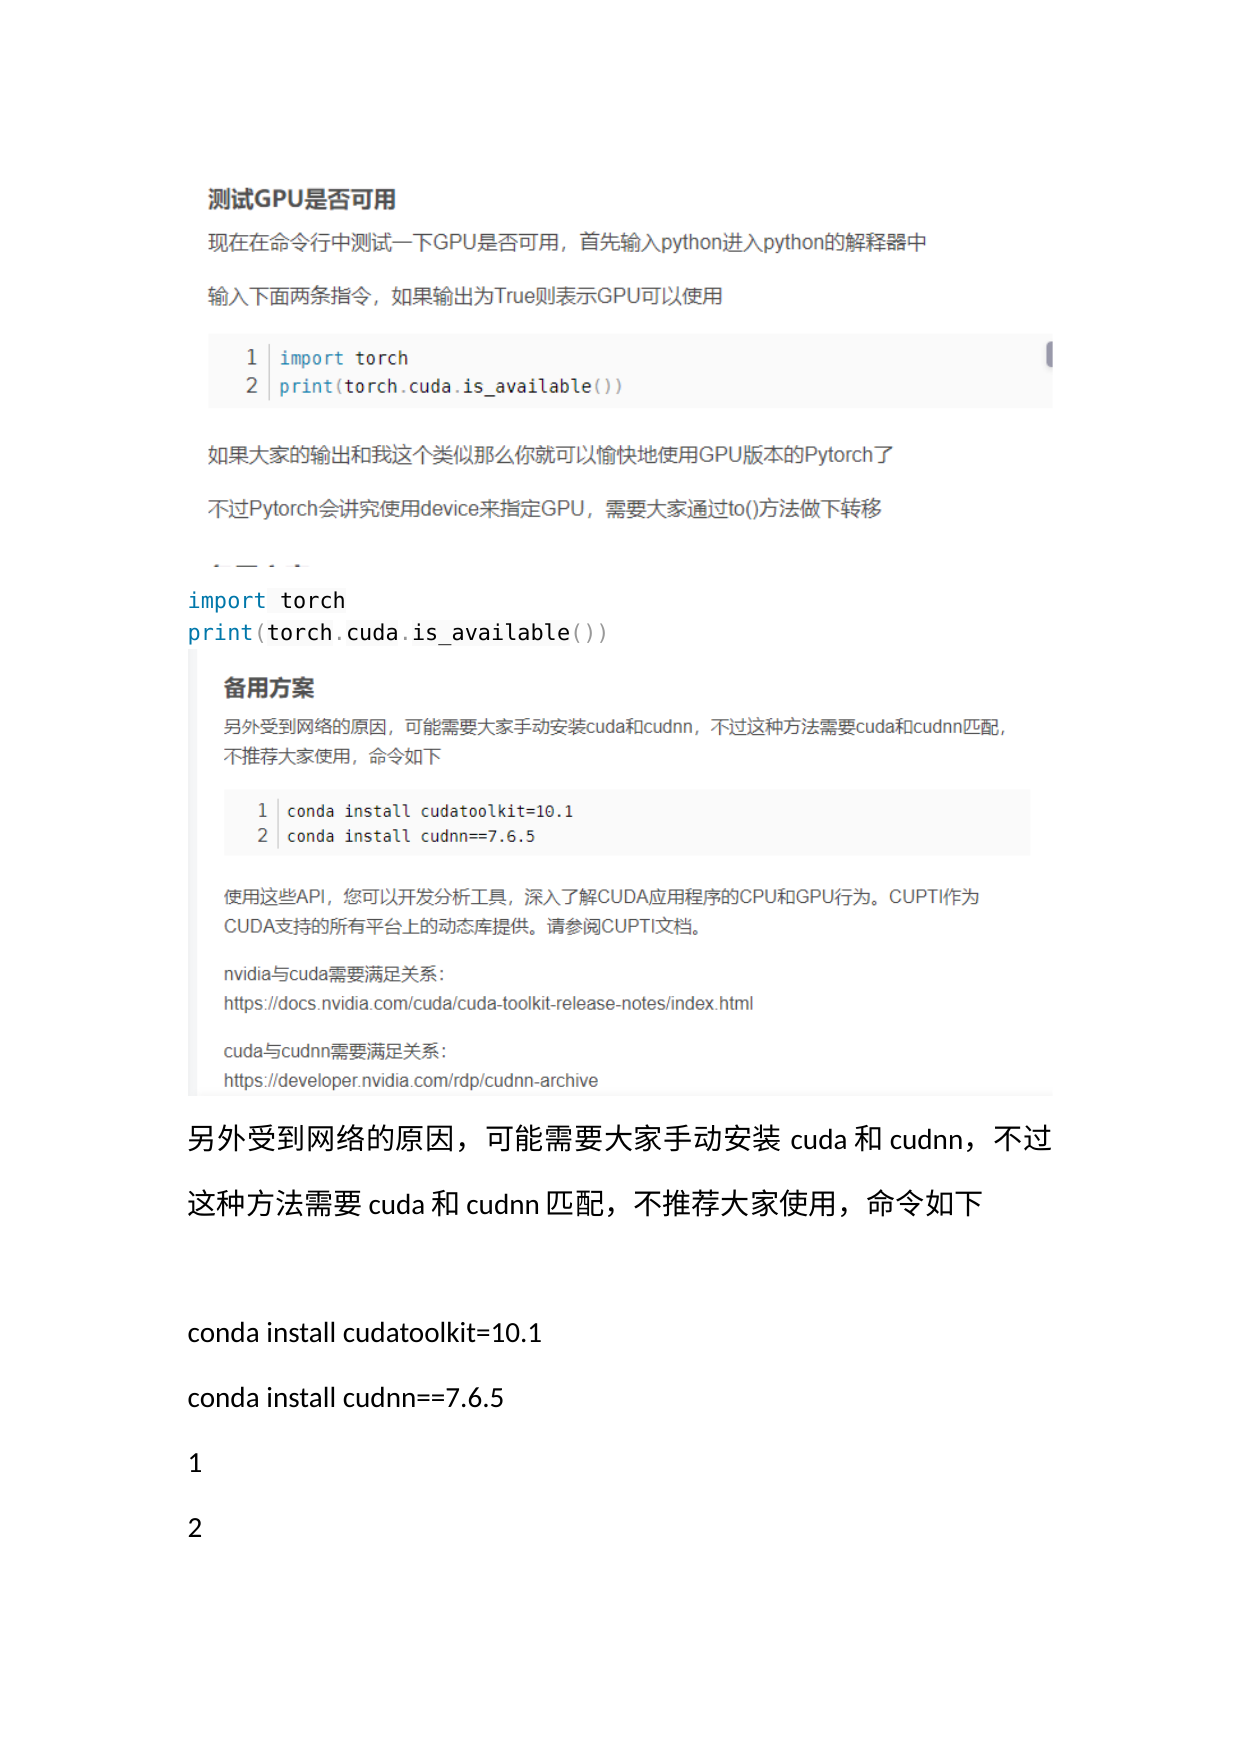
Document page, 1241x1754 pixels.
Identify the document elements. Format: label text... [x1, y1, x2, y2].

text conda install cudatoolkit=10.1 [187, 1299, 1053, 1364]
text 另外受到网络的原因，可能需要大家手动安装cuda和cudnn，不过这种方法需要cuda和cudnn匹配，不推荐大家使用，命令如下 [187, 1104, 1053, 1234]
text 2 [187, 1494, 1053, 1559]
picture [187, 162, 1053, 567]
text print(torch.cuda.is_available()) [187, 617, 1053, 649]
picture [187, 649, 1053, 1096]
text 1 [187, 1429, 1053, 1494]
text conda install cudnn==7.6.5 [187, 1364, 1053, 1429]
text import torch [187, 584, 1053, 617]
